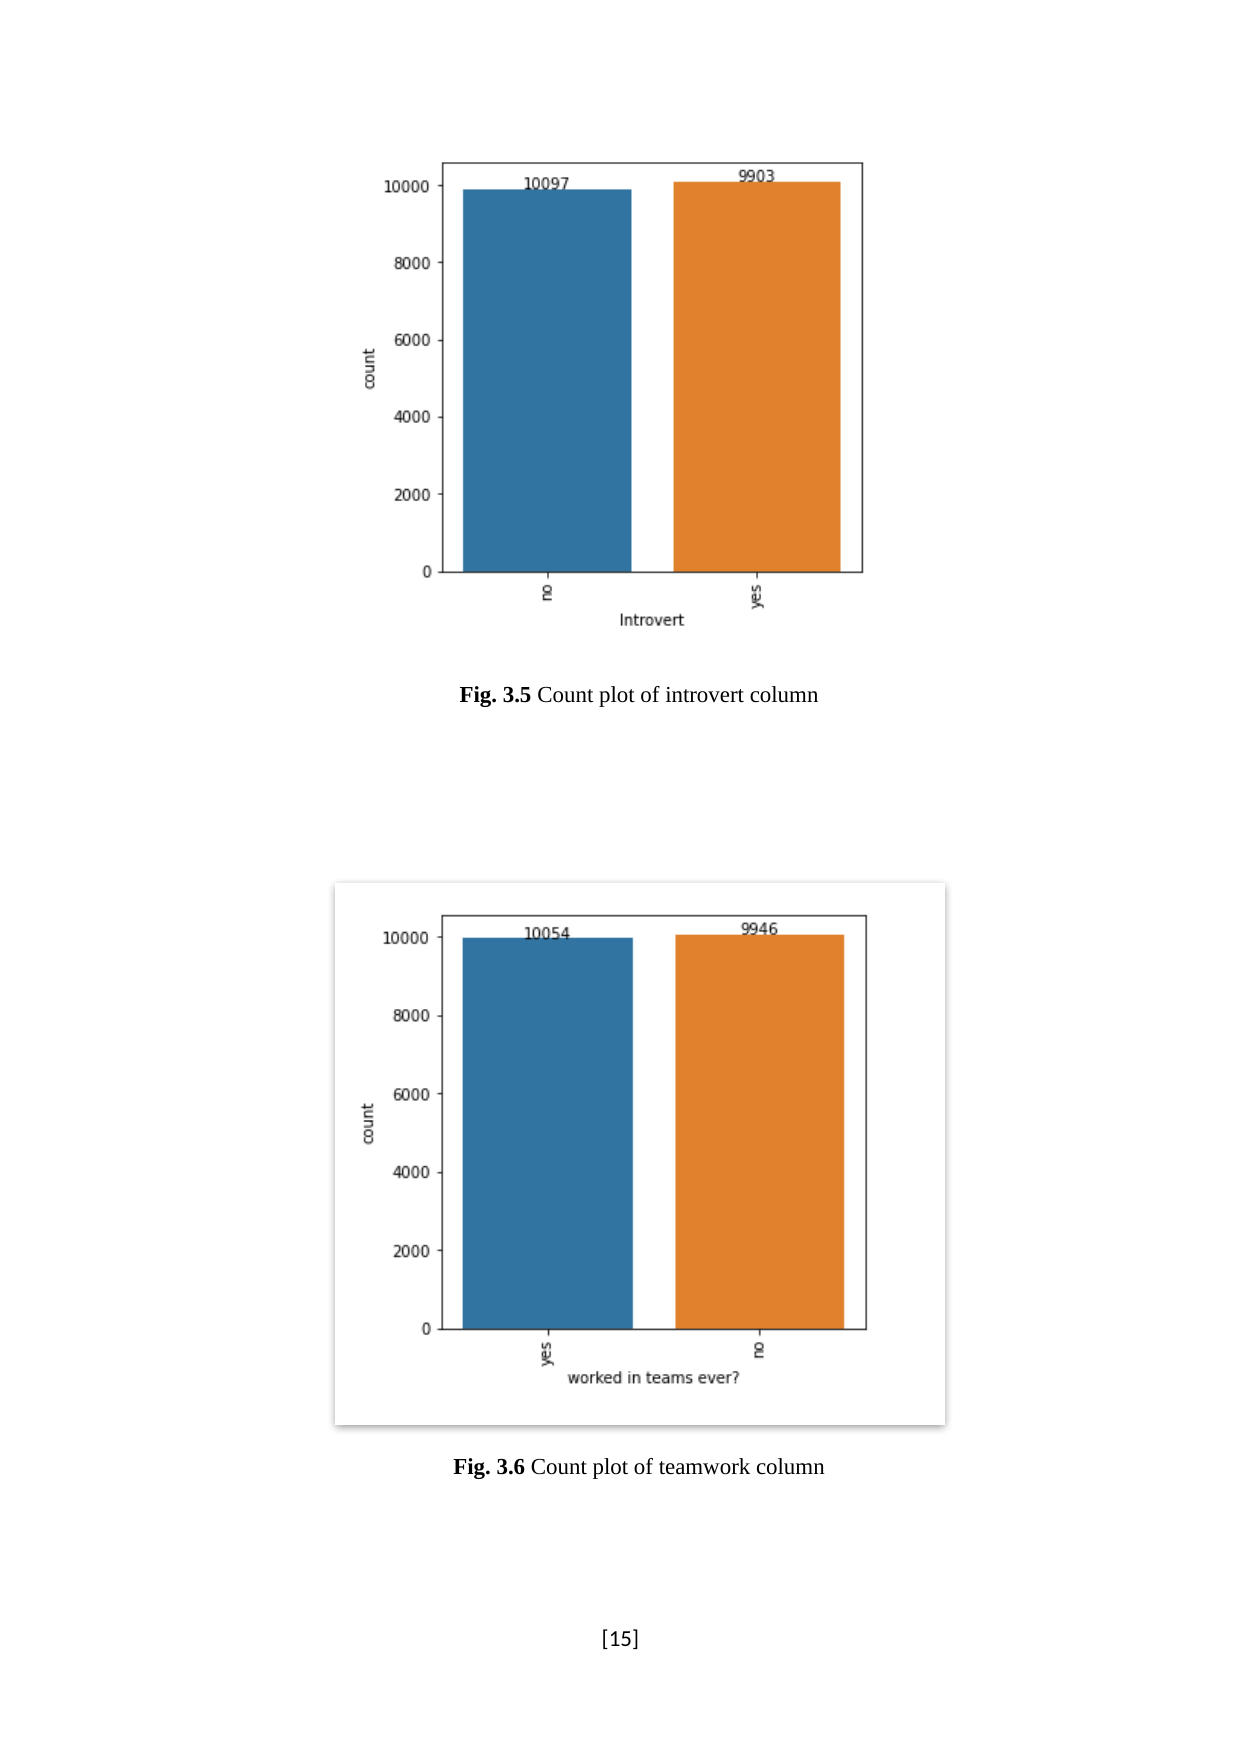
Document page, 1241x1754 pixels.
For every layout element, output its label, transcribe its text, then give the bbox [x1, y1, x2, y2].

picture [352, 150, 925, 650]
text Fig. 3.5 Count plot of introvert column [187, 681, 1090, 707]
picture [350, 898, 931, 1410]
text Fig. 3.6 Count plot of teamwork column [187, 1453, 1090, 1480]
